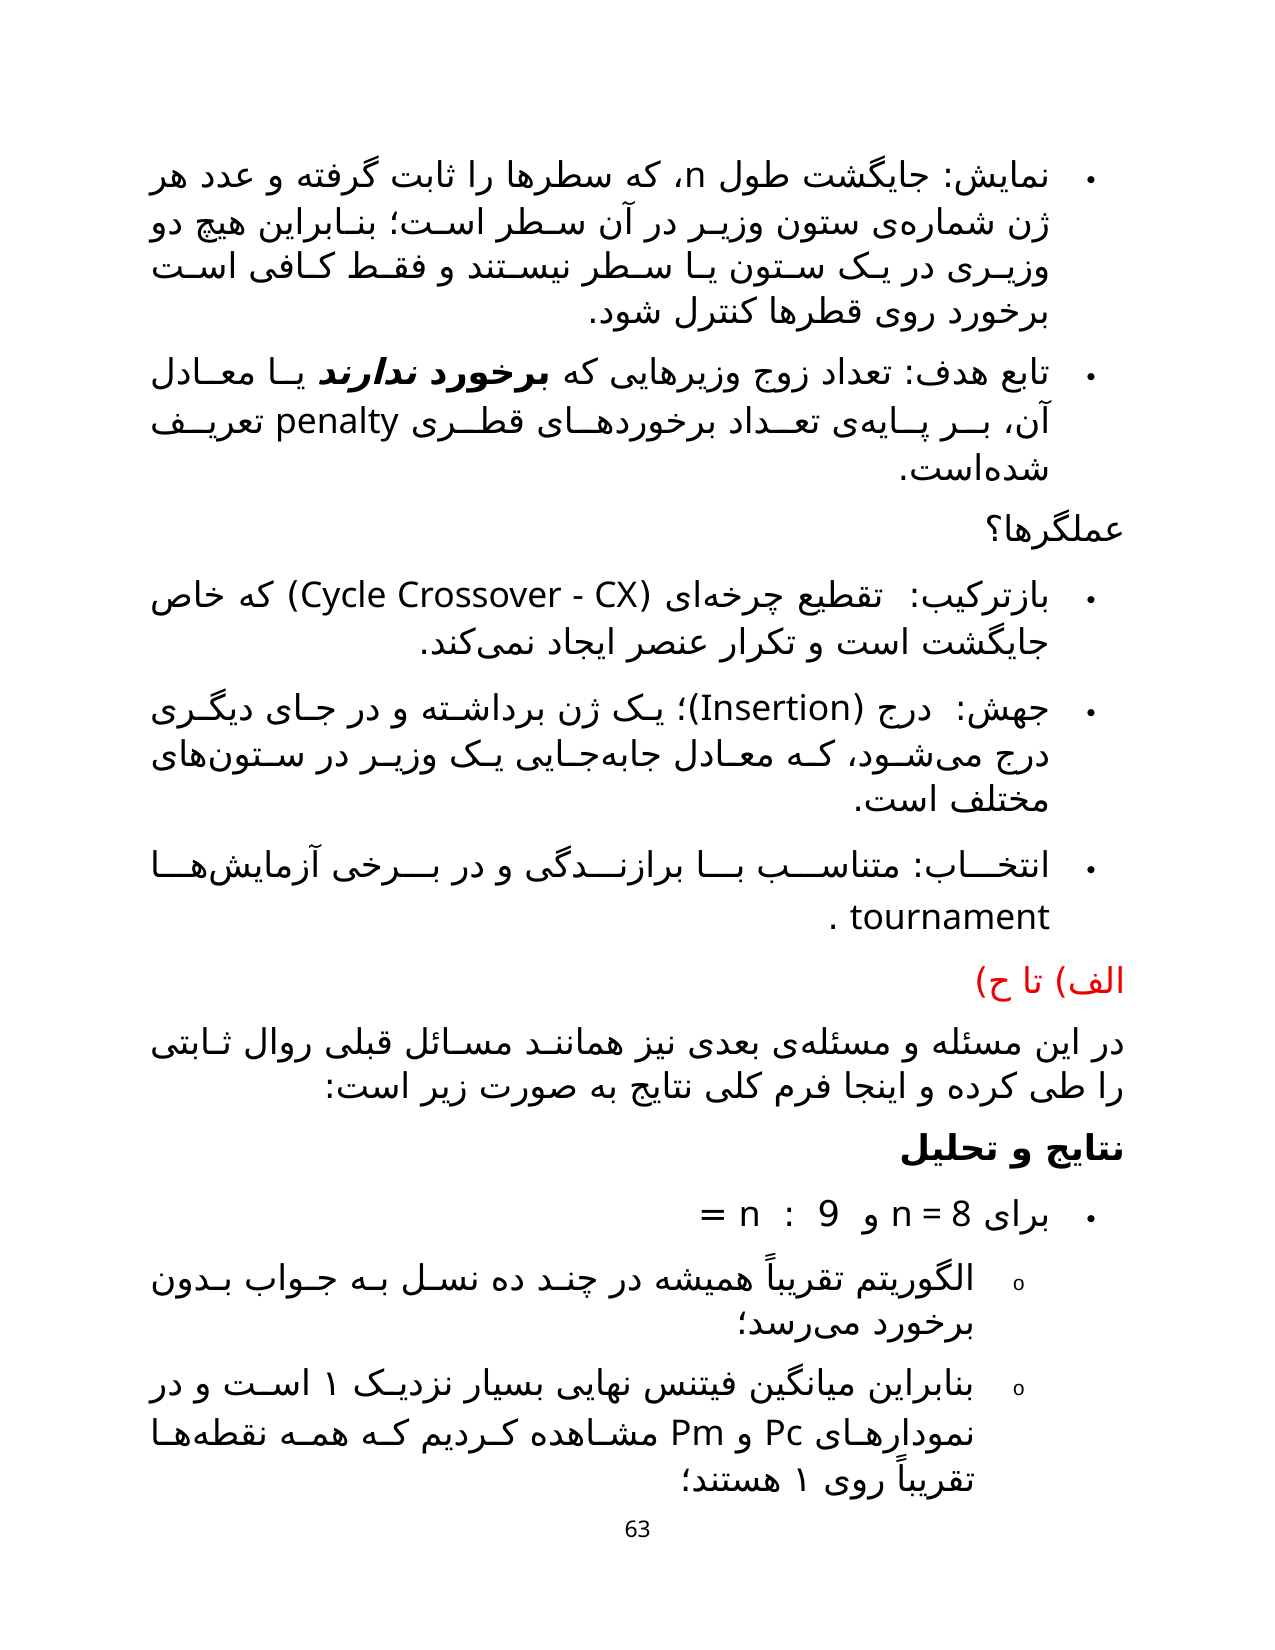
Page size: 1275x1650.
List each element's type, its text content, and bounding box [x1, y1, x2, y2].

list انتخاب: متناسب با برازندگی و در برخی آزمایش‌ها tournament . [150, 839, 1087, 940]
list بازترکیب: تقطیع چرخه‌ای (Cycle Crossover - CX) که خاص جایگشت است و تکرار عنصر ایجاد نمی‌کند. [150, 570, 1087, 662]
text در این مسئله و مسئله‌ی بعدی نیز همانند مسائل قبلی روال ثابتی را طی کرده و اینجا فرم کلی نتایج به صورت زیر است: [150, 1021, 1125, 1107]
text الف) تا ح) [150, 960, 1125, 1002]
list الگوریتم تقریباً همیشه در چند ده نسل به جواب بدون برخورد می‌رسد؛ [150, 1257, 1012, 1343]
list برای n = 8 و 9 : n = [150, 1188, 1087, 1236]
list تابع هدف: تعداد زوج وزیرهایی که برخورد ندارند یا معادل آن، بر پایه‌ی تعداد برخوردهای قطری penalty تعریف شده‌است. [150, 352, 1087, 489]
text نتایج و تحلیل [150, 1127, 1125, 1168]
text عملگرها؟ [150, 509, 1125, 550]
list جهش: درج (Insertion)؛ یک ژن برداشته و در جای دیگری درج می‌شود، که معادل جابه‌جایی یک وزیر در ستون‌های مختلف است. [150, 682, 1087, 819]
list نمایش: جایگشت طول n، که سطرها را ثابت گرفته و عدد هر ژن شماره‌ی ستون وزیر در آن سطر است؛ بنابراین هیچ دو وزیری در یک ستون یا سطر نیستند و فقط کافی است برخورد روی قطرها کنترل شود. [150, 150, 1087, 332]
list بنابراین میانگین فیتنس نهایی بسیار نزدیک ۱ است و در نمودارهای Pc و Pm مشاهده کردیم که همه نقطه‌ها تقریباً روی ۱ هستند؛ [150, 1363, 1012, 1500]
